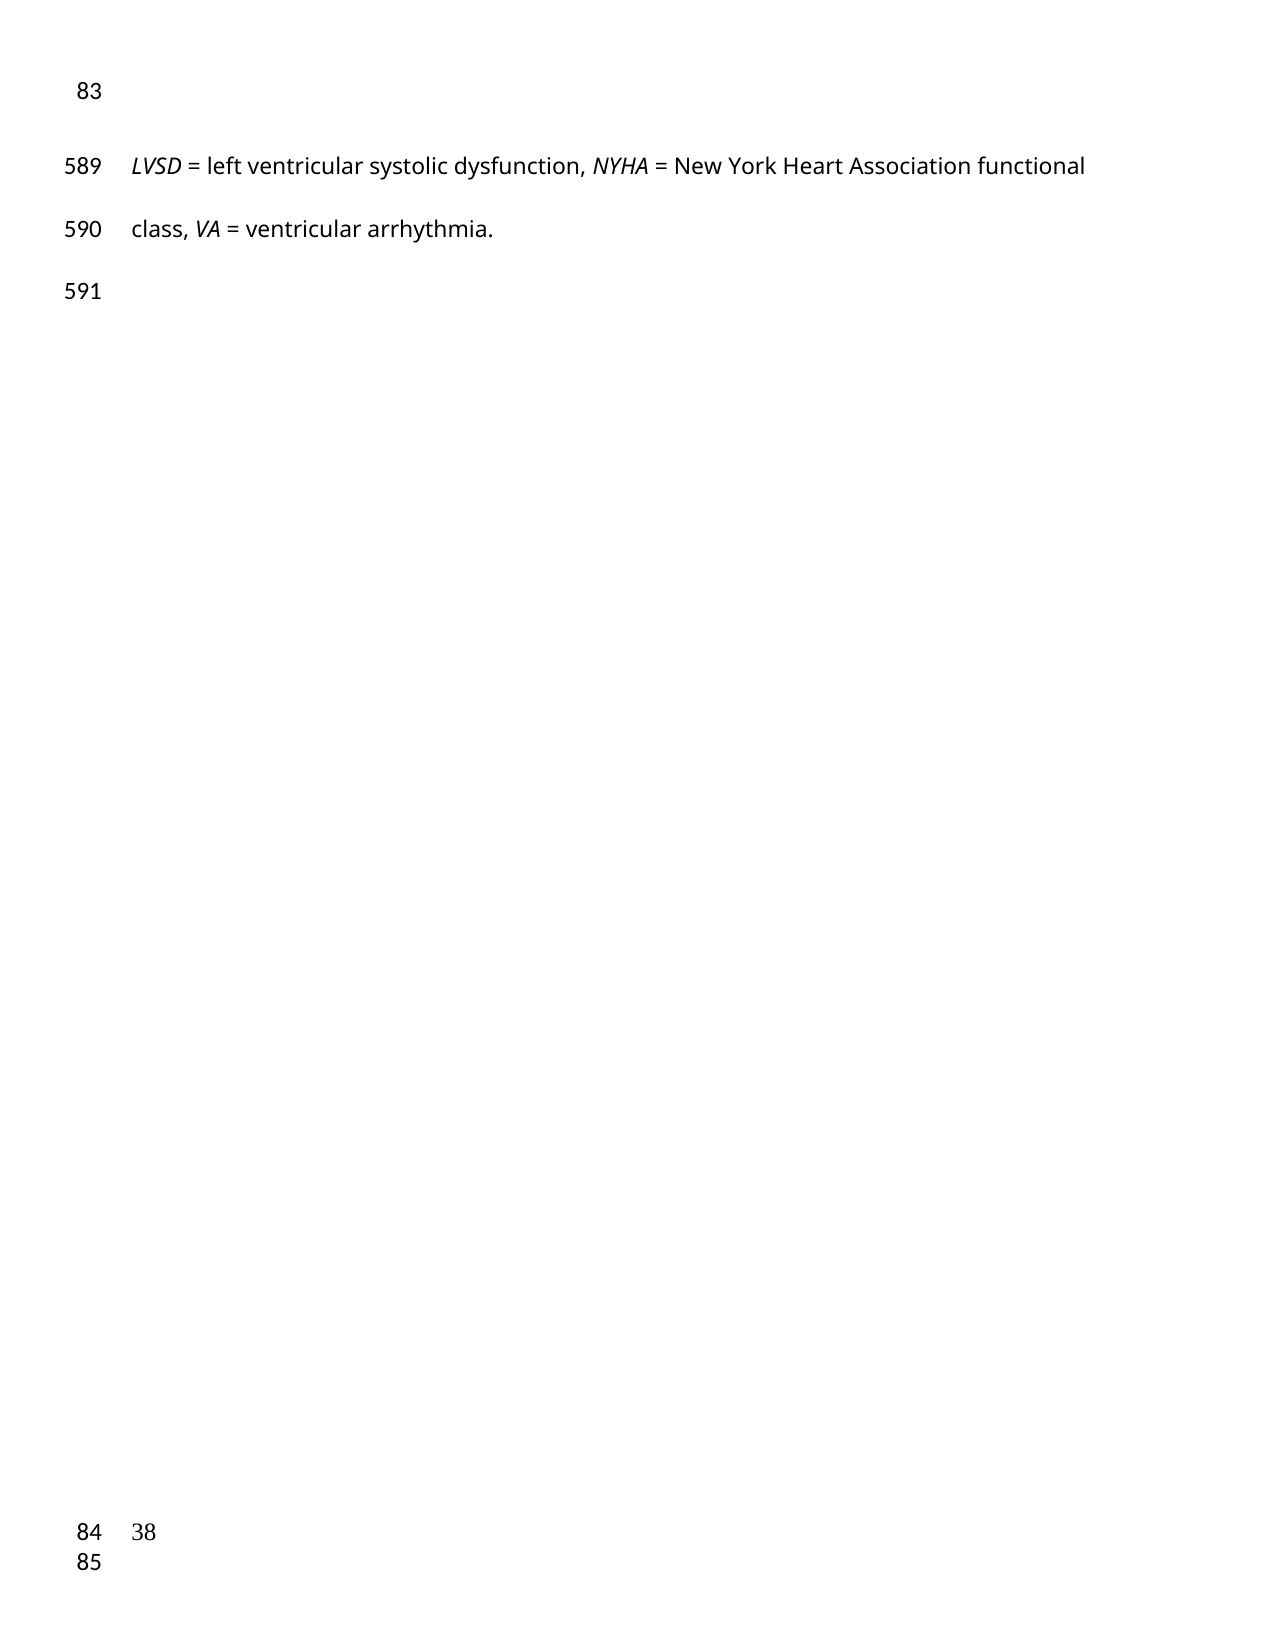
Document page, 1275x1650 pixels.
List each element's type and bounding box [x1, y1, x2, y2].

text [131, 150, 1125, 244]
